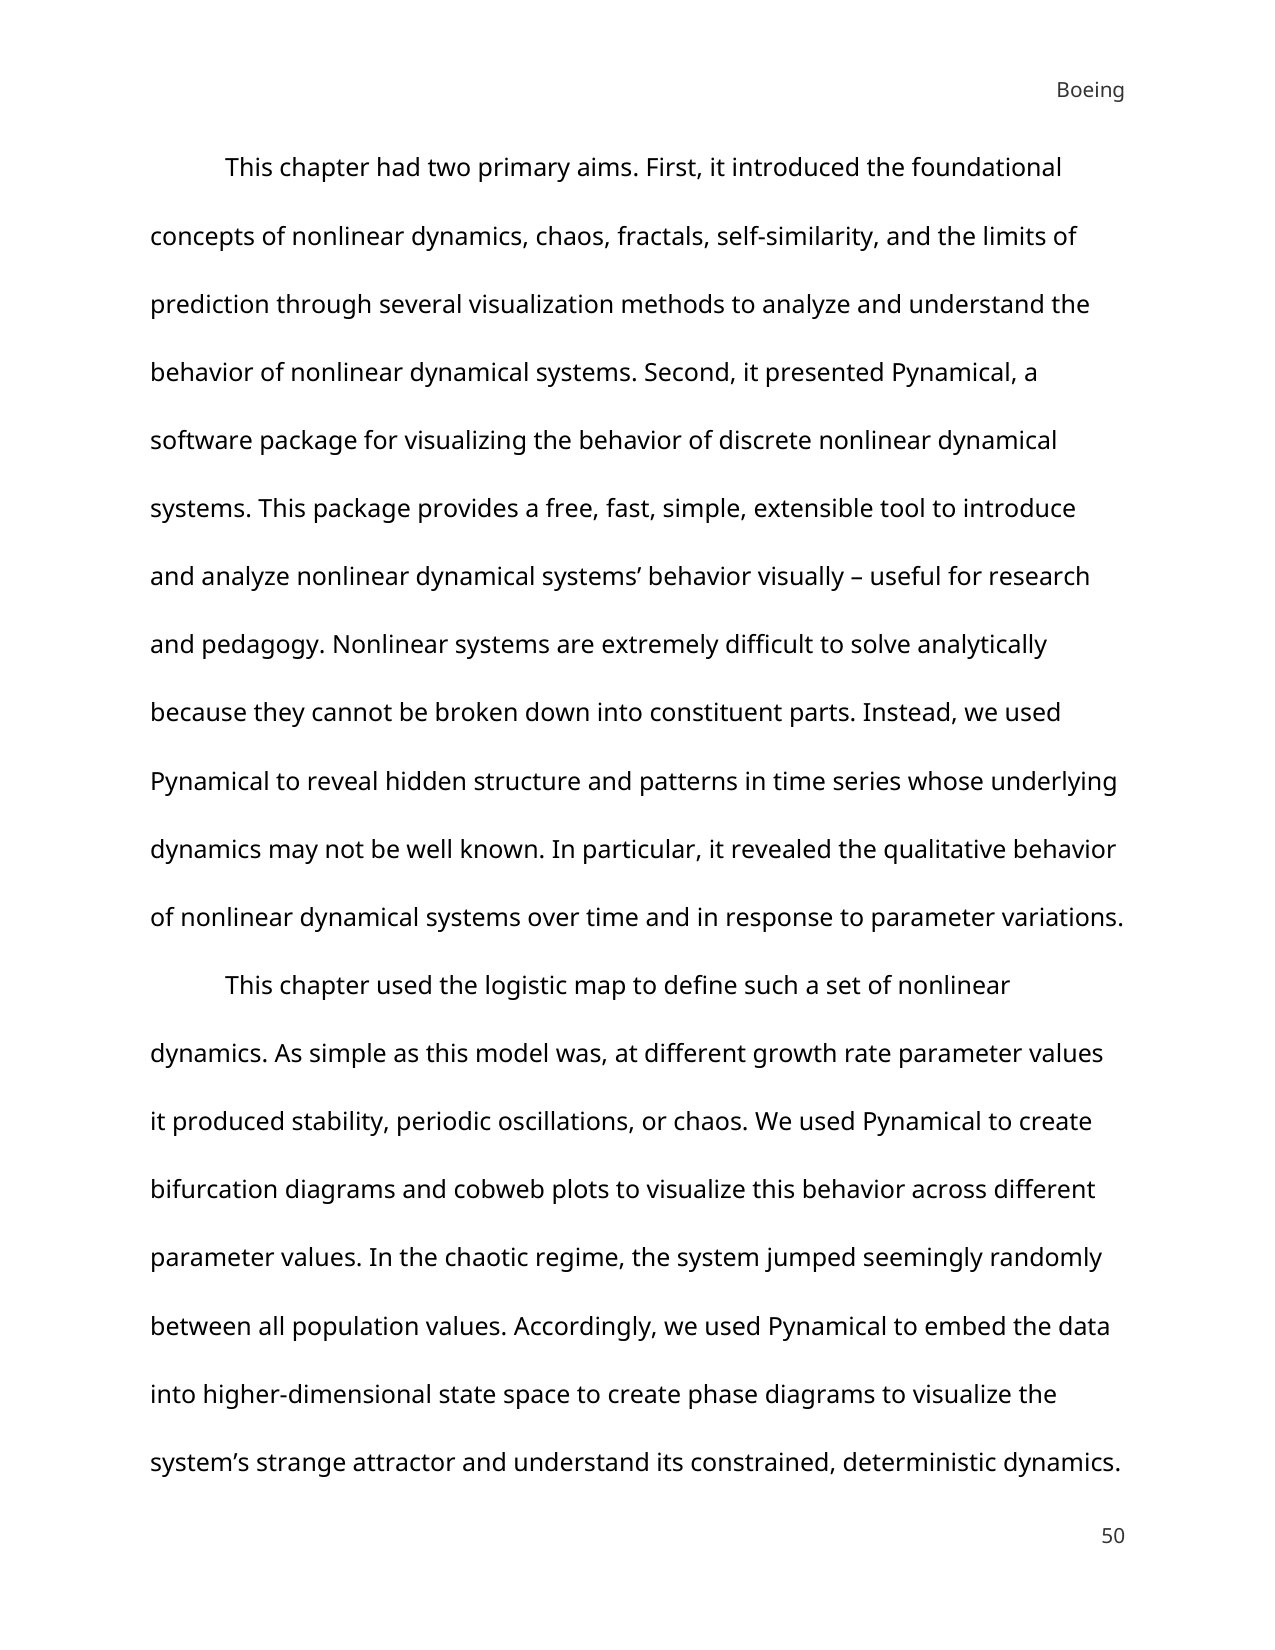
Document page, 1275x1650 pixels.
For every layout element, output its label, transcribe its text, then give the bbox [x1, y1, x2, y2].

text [150, 967, 1125, 1478]
text This chapter had two primary aims. First, it introduced the foundational concepts of nonlinear dynamics, chaos, fractals, self-similarity, and the limits of prediction through several visualization methods to analyze and understand the behavior of nonlinear dynamical systems. Second, it presented Pynamical, a software package for visualizing the behavior of discrete nonlinear dynamical systems. This package provides a free, fast, simple, extensible tool to introduce and analyze nonlinear dynamical systems’ behavior visually – useful for research and pedagogy. Nonlinear systems are extremely difficult to solve analytically because they cannot be broken down into constituent parts. Instead, we used Pynamical to reveal hidden structure and patterns in time series whose underlying dynamics may not be well known. In particular, it revealed the qualitative behavior of nonlinear dynamical systems over time and in response to parameter variations. [150, 150, 1125, 933]
